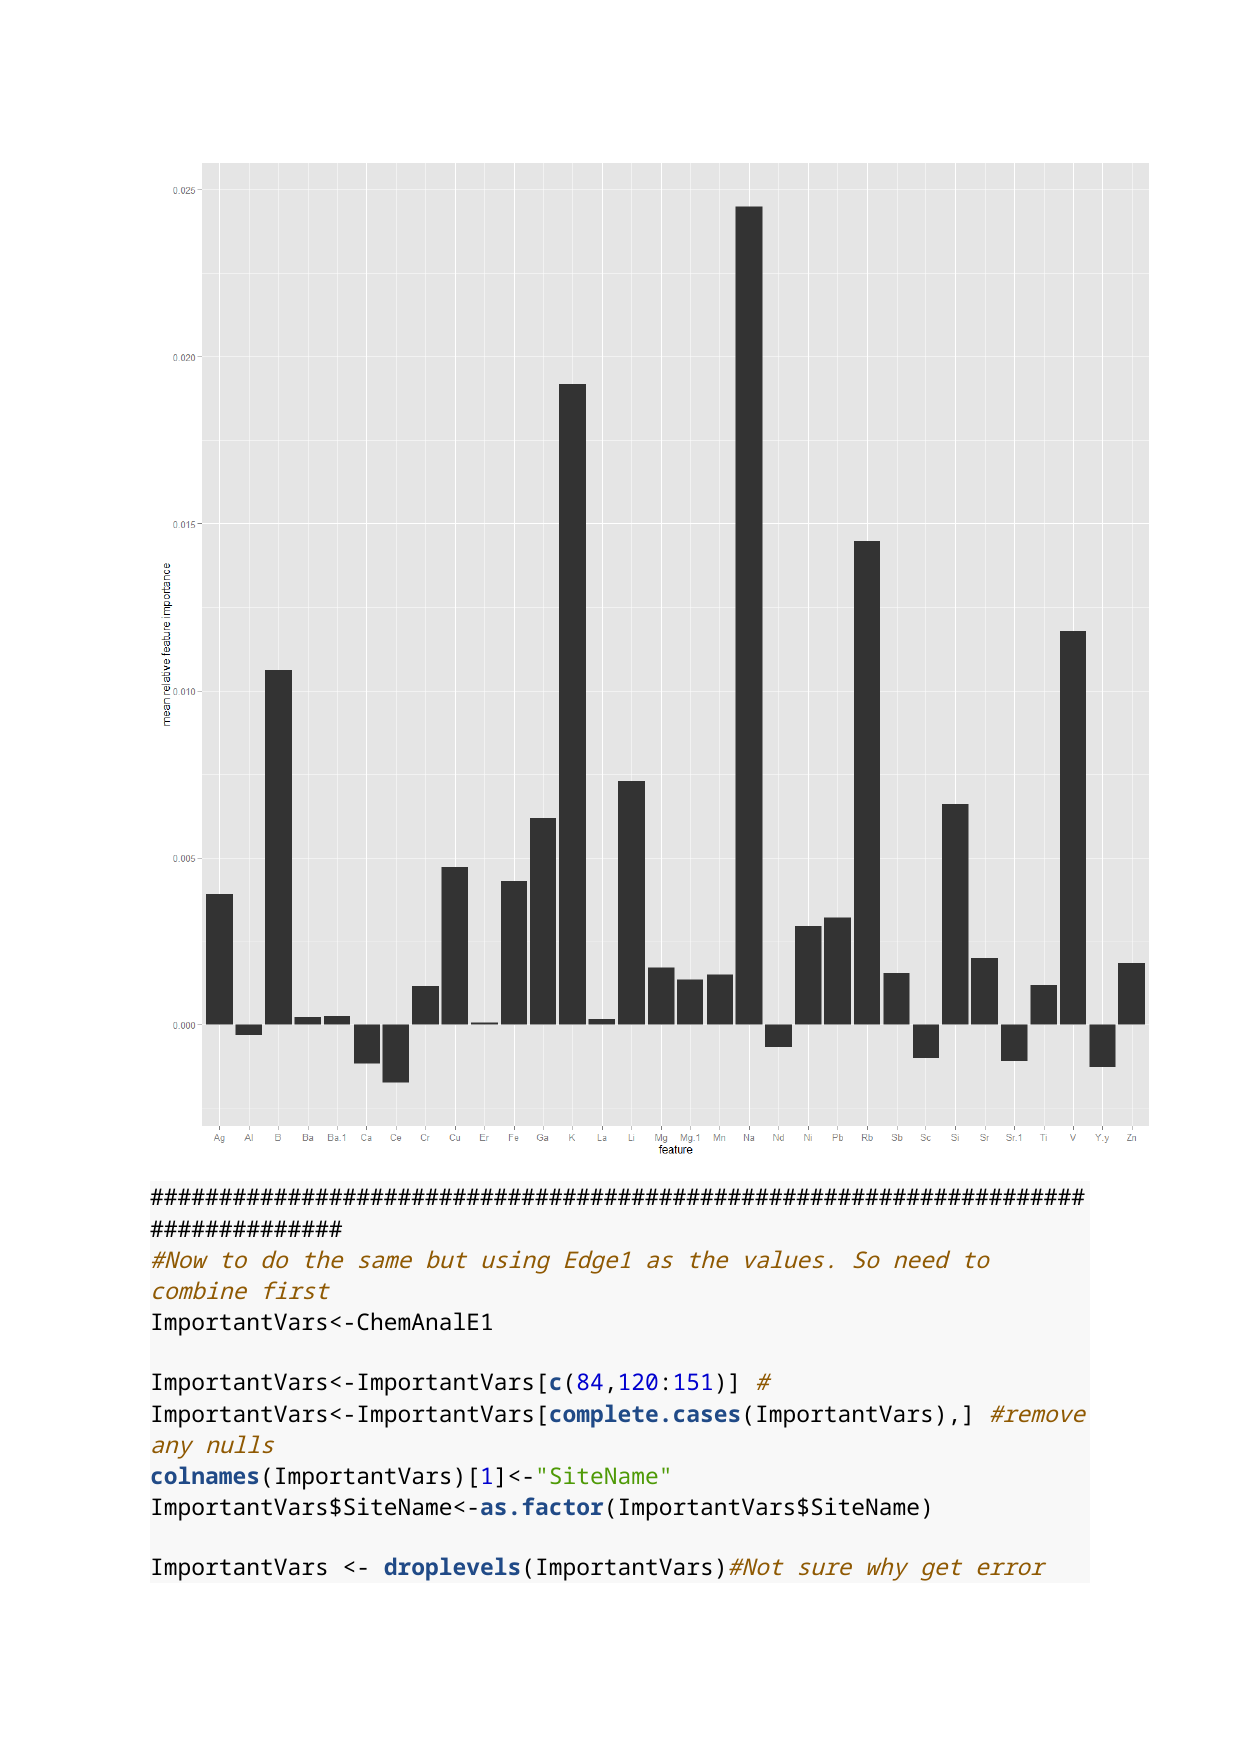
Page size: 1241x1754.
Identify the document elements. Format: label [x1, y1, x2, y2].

picture [150, 150, 1163, 1163]
text [150, 1181, 1090, 1583]
